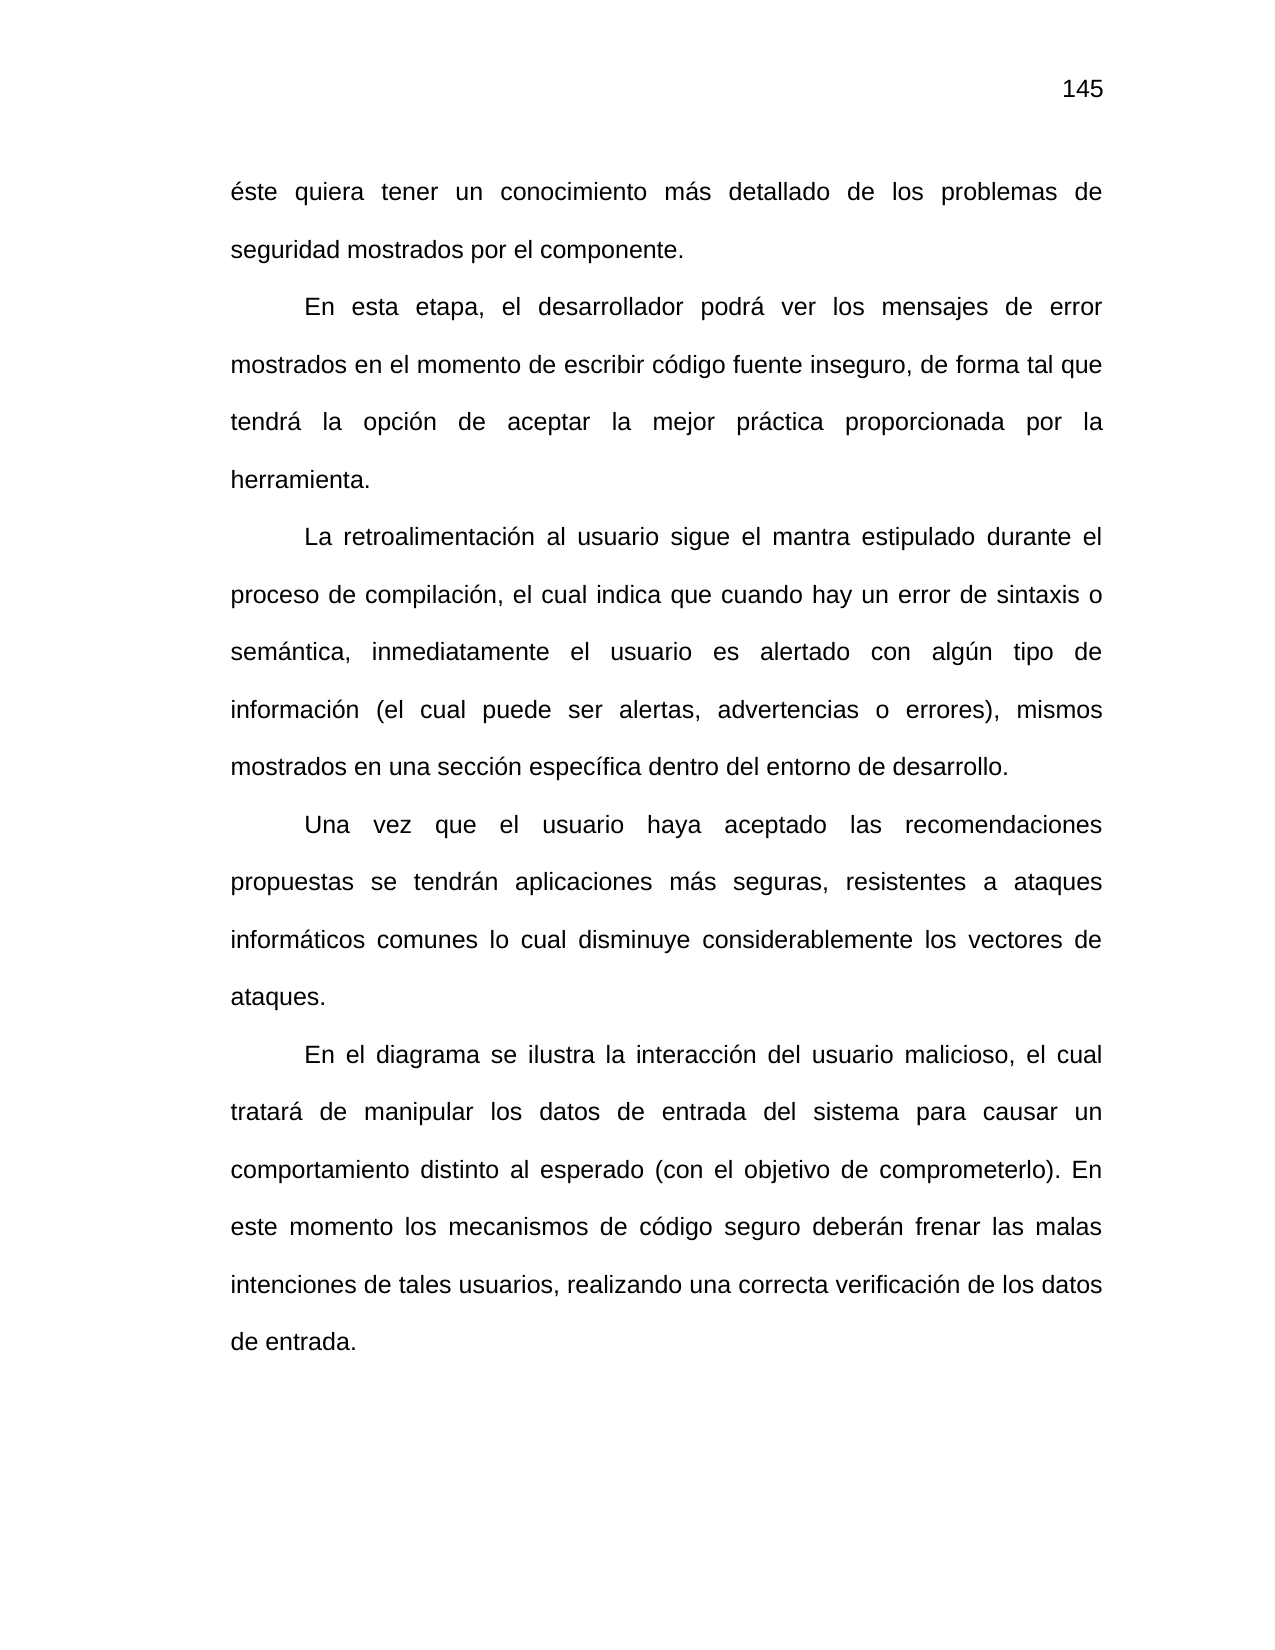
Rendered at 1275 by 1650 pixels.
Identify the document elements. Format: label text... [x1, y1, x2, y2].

text Una vez que el usuario haya aceptado las recomendaciones propuestas se tendrán aplicaciones más seguras, resistentes a ataques informáticos comunes lo cual disminuye considerablemente los vectores de ataques. [230, 810, 1104, 1011]
text En esta etapa, el desarrollador podrá ver los mensajes de error mostrados en el momento de escribir código fuente inseguro, de forma tal que tendrá la opción de aceptar la mejor práctica proporcionada por la herramienta. [230, 292, 1104, 493]
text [230, 177, 1104, 263]
text En el diagrama se ilustra la interacción del usuario malicioso, el cual tratará de manipular los datos de entrada del sistema para causar un comportamiento distinto al esperado (con el objetivo de comprometerlo). En este momento los mecanismos de código seguro deberán frenar las malas intenciones de tales usuarios, realizando una correcta verificación de los datos de entrada. [230, 1040, 1104, 1356]
text La retroalimentación al usuario sigue el mantra estipulado durante el proceso de compilación, el cual indica que cuando hay un error de sintaxis o semántica, inmediatamente el usuario es alertado con algún tipo de información (el cual puede ser alertas, advertencias o errores), mismos mostrados en una sección específica dentro del entorno de desarrollo. [230, 522, 1104, 781]
